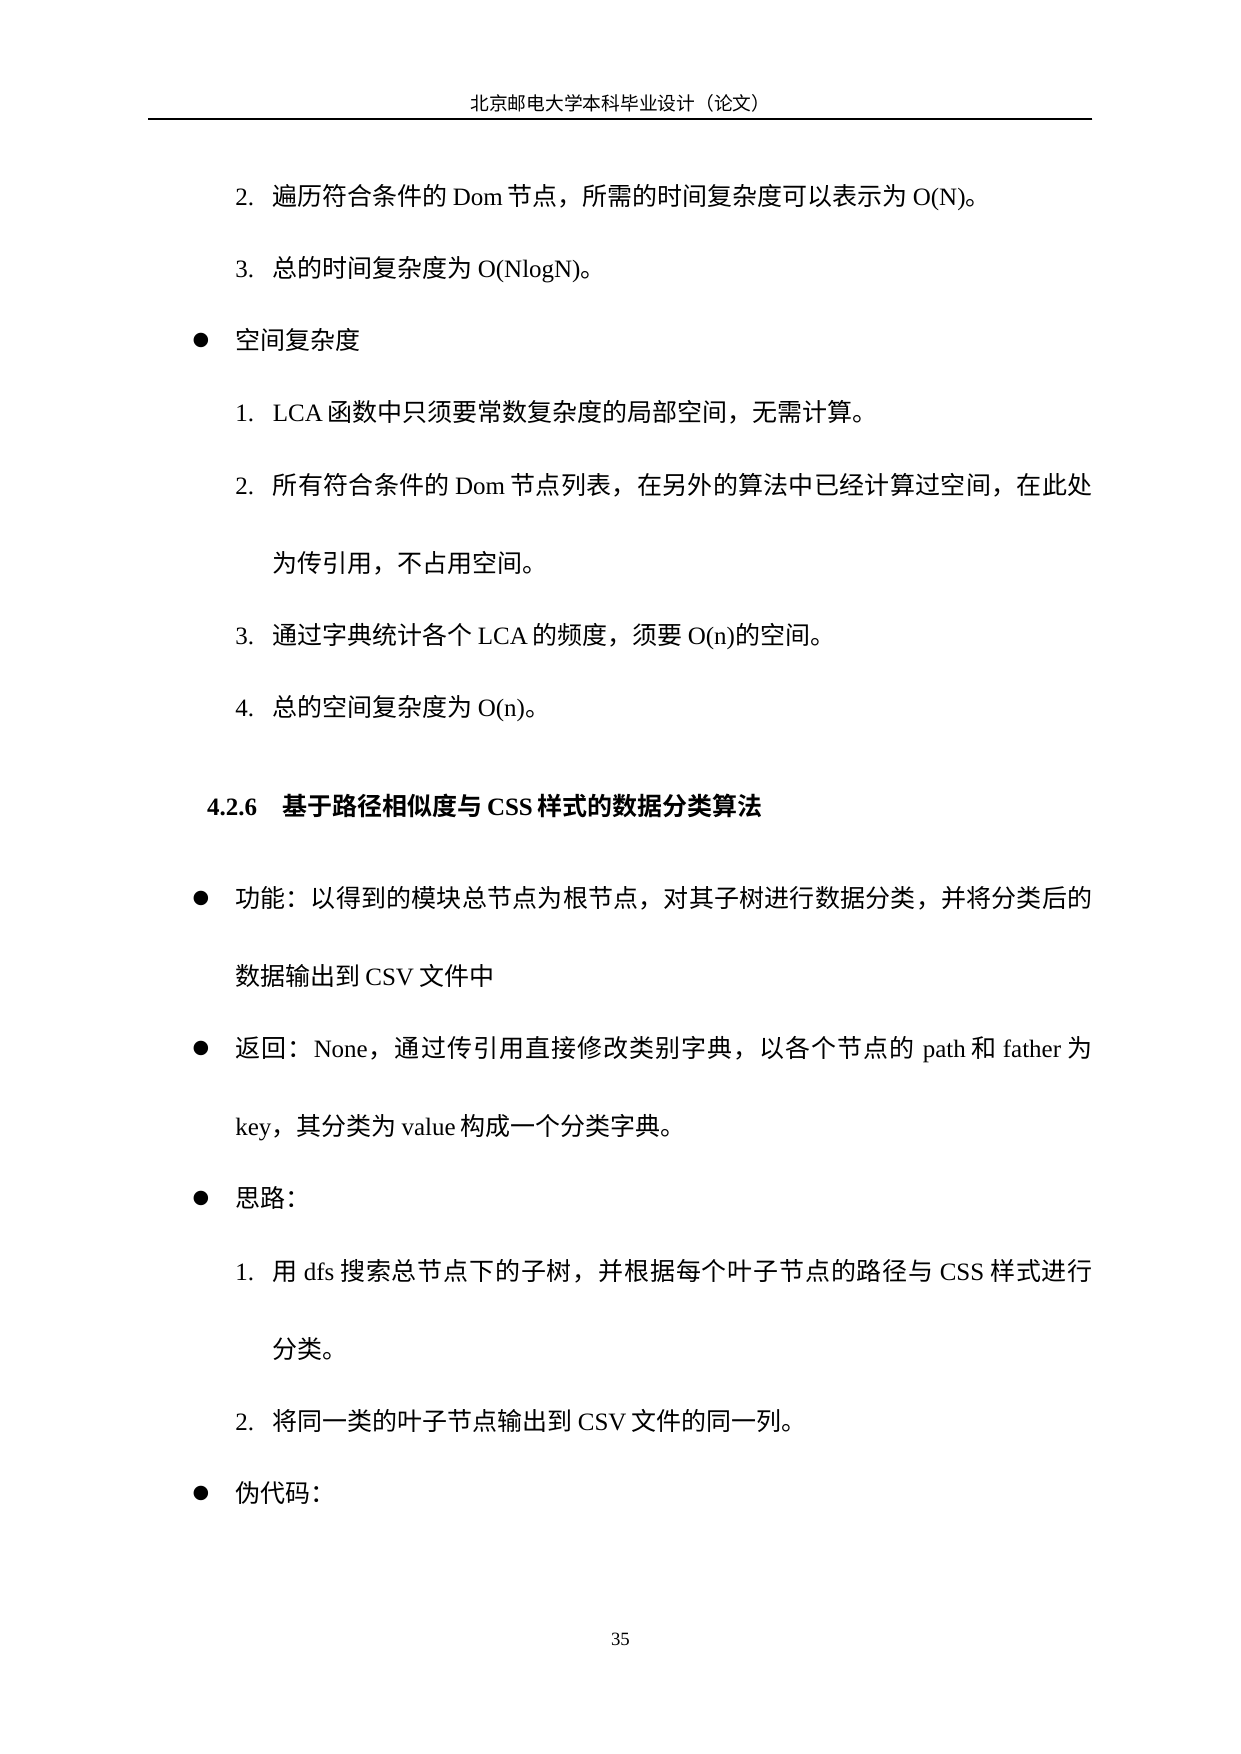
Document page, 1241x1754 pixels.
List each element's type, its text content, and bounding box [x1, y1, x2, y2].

list 将同一类的叶子节点输出到CSV文件的同一列。 [235, 1387, 1092, 1452]
list 总的空间复杂度为O(n)。 [235, 673, 1092, 738]
list 功能：以得到的模块总节点为根节点，对其子树进行数据分类，并将分类后的数据输出到CSV文件中 [191, 864, 1092, 1007]
list 空间复杂度 [191, 306, 1092, 371]
list 总的时间复杂度为O(NlogN)。 [235, 234, 1092, 299]
list LCA函数中只须要常数复杂度的局部空间，无需计算。 [235, 378, 1092, 443]
list 通过字典统计各个LCA的频度，须要O(n)的空间。 [235, 601, 1092, 666]
list 所有符合条件的Dom节点列表，在另外的算法中已经计算过空间，在此处为传引用，不占用空间。 [235, 451, 1092, 594]
subtitle 基于路径相似度与CSS样式的数据分类算法 [207, 772, 1092, 837]
list 返回：None，通过传引用直接修改类别字典，以各个节点的path和father为key，其分类为value构成一个分类字典。 [191, 1014, 1092, 1157]
list 思路： [191, 1164, 1092, 1229]
list 用dfs搜索总节点下的子树，并根据每个叶子节点的路径与CSS样式进行分类。 [235, 1237, 1092, 1380]
list 伪代码： [191, 1459, 1092, 1524]
list 遍历符合条件的Dom节点，所需的时间复杂度可以表示为O(N)。 [235, 162, 1092, 227]
